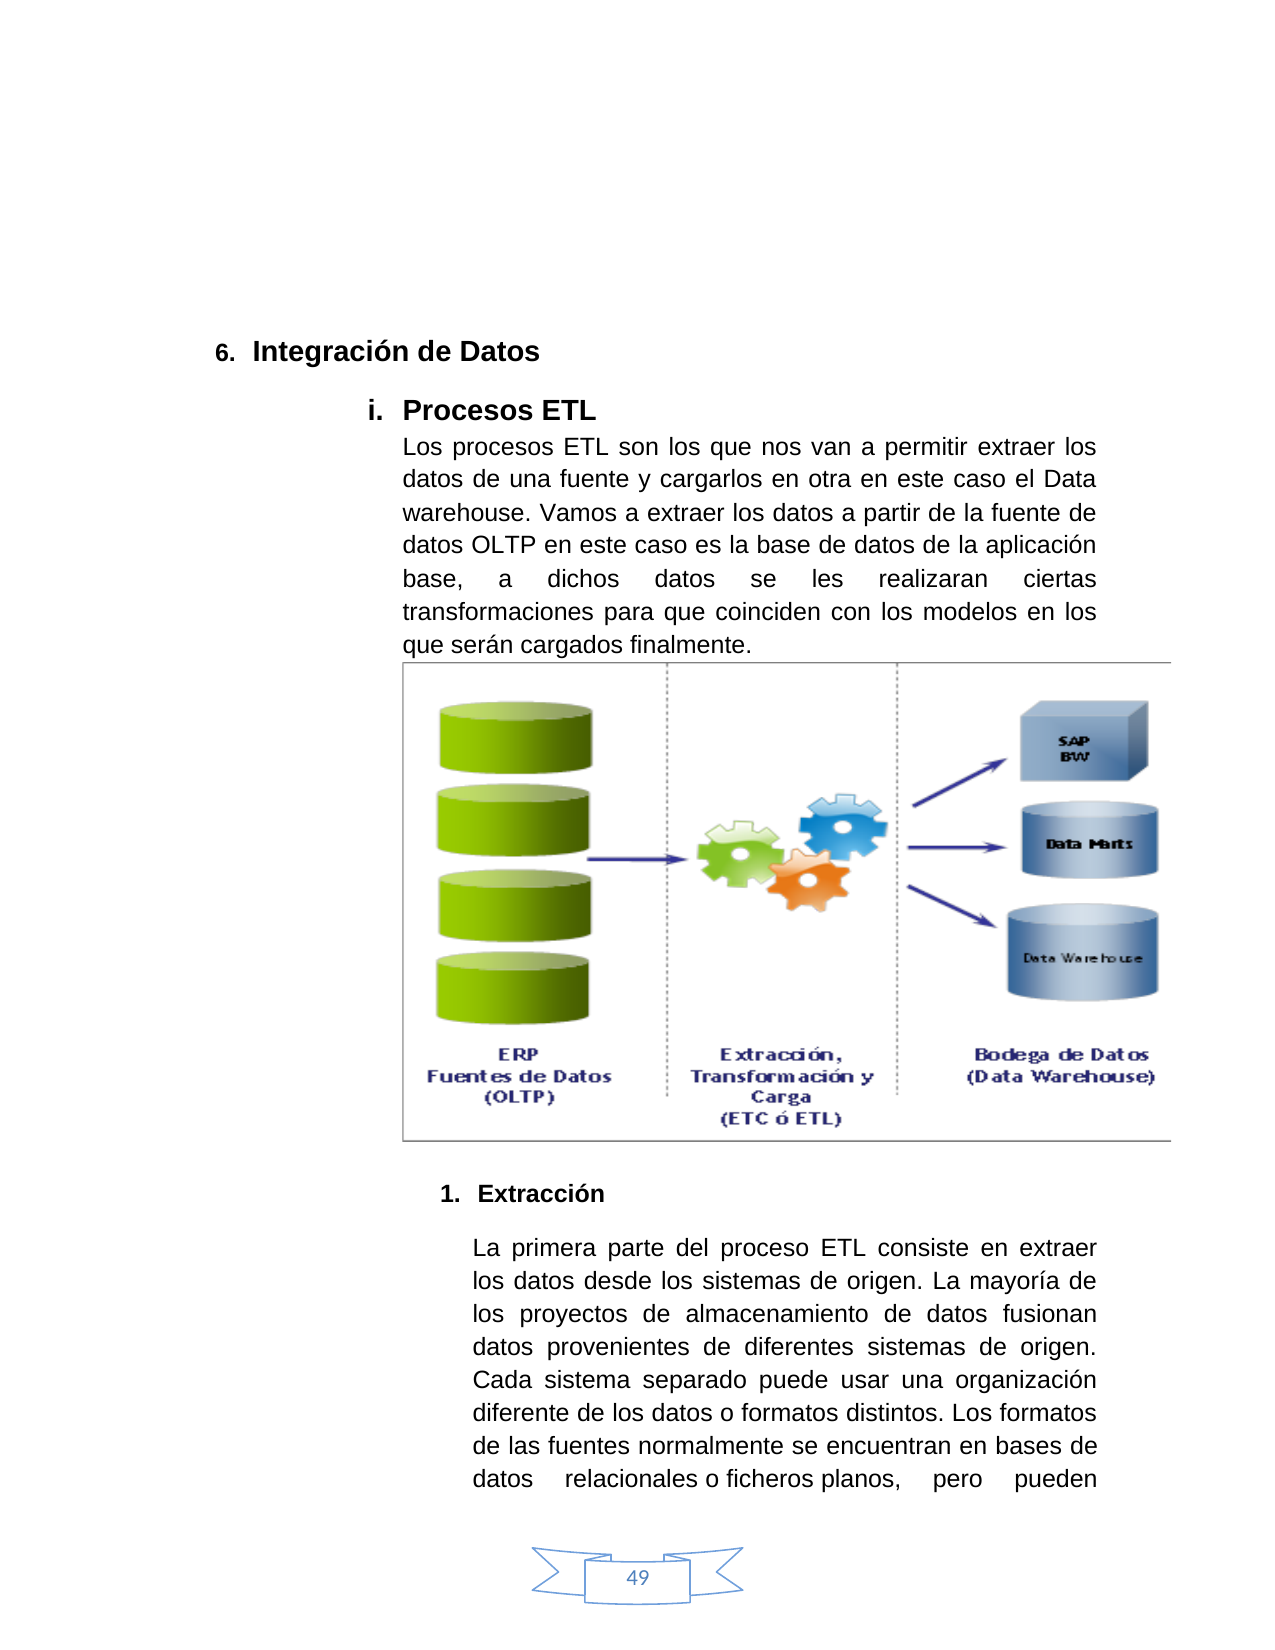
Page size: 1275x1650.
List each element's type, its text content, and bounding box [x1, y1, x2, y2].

subtitle Integración de Datos [215, 333, 1098, 367]
subtitle Procesos ETL [383, 393, 1098, 426]
list Extracción [440, 1179, 1098, 1208]
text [472, 1233, 1098, 1493]
list Los procesos ETL son los que nos van a permitir extraer los datos de una fuente y cargarlos en otra en este caso el Data warehouse. Vamos a extraer los datos a partir de la fuente de datos OLTP en este caso es la base de datos de la aplicación base, a dichos datos se les realizaran ciertas transformaciones para que coinciden con los modelos en los que serán cargados finalmente. [402, 431, 1098, 658]
picture [402, 662, 1172, 1142]
